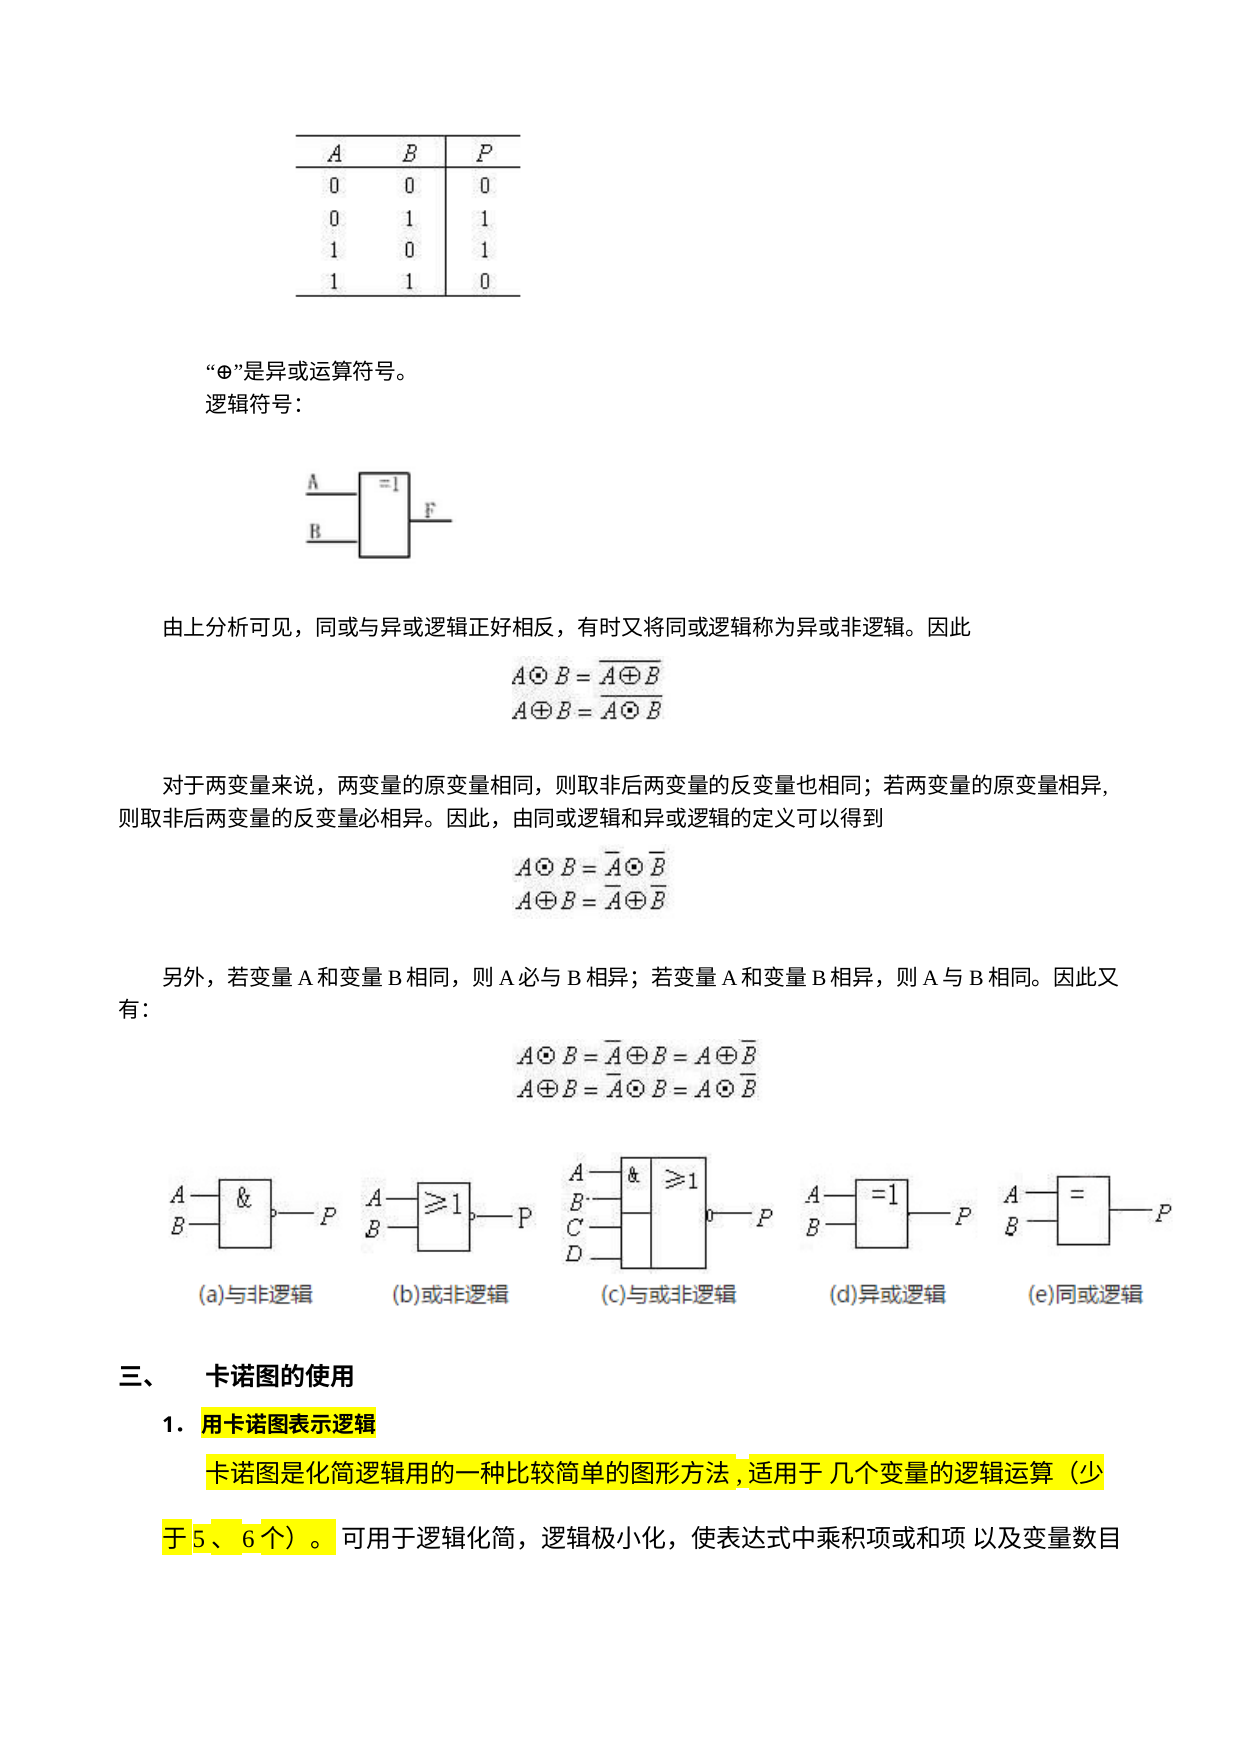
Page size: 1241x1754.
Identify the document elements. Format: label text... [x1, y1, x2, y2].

text 对于两变量来说，两变量的原变量相同，则取非后两变量的反变量也相同；若两变量的原变量相异,则取非后两变量的反变量必相异。因此，由同或逻辑和异或逻辑的定义可以得到 [118, 768, 1122, 833]
picture [511, 656, 672, 724]
list 卡诺图的使用 [118, 1342, 1122, 1407]
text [162, 1439, 1122, 1569]
picture [293, 458, 458, 573]
picture [161, 1151, 1198, 1312]
picture [293, 129, 529, 308]
text 由上分析可见，同或与异或逻辑正好相反，有时又将同或逻辑称为异或非逻辑。因此 [118, 609, 1122, 642]
text “⊕”是异或运算符号。 [162, 354, 1122, 386]
picture [511, 1039, 767, 1107]
text 另外，若变量A和变量B相同，则A必与B相异；若变量A和变量B相异，则A与B相同。因此又有： [118, 959, 1122, 1024]
text 1． 用卡诺图表示逻辑 [118, 1407, 1122, 1439]
picture [511, 844, 676, 919]
text 逻辑符号： [162, 386, 1122, 419]
